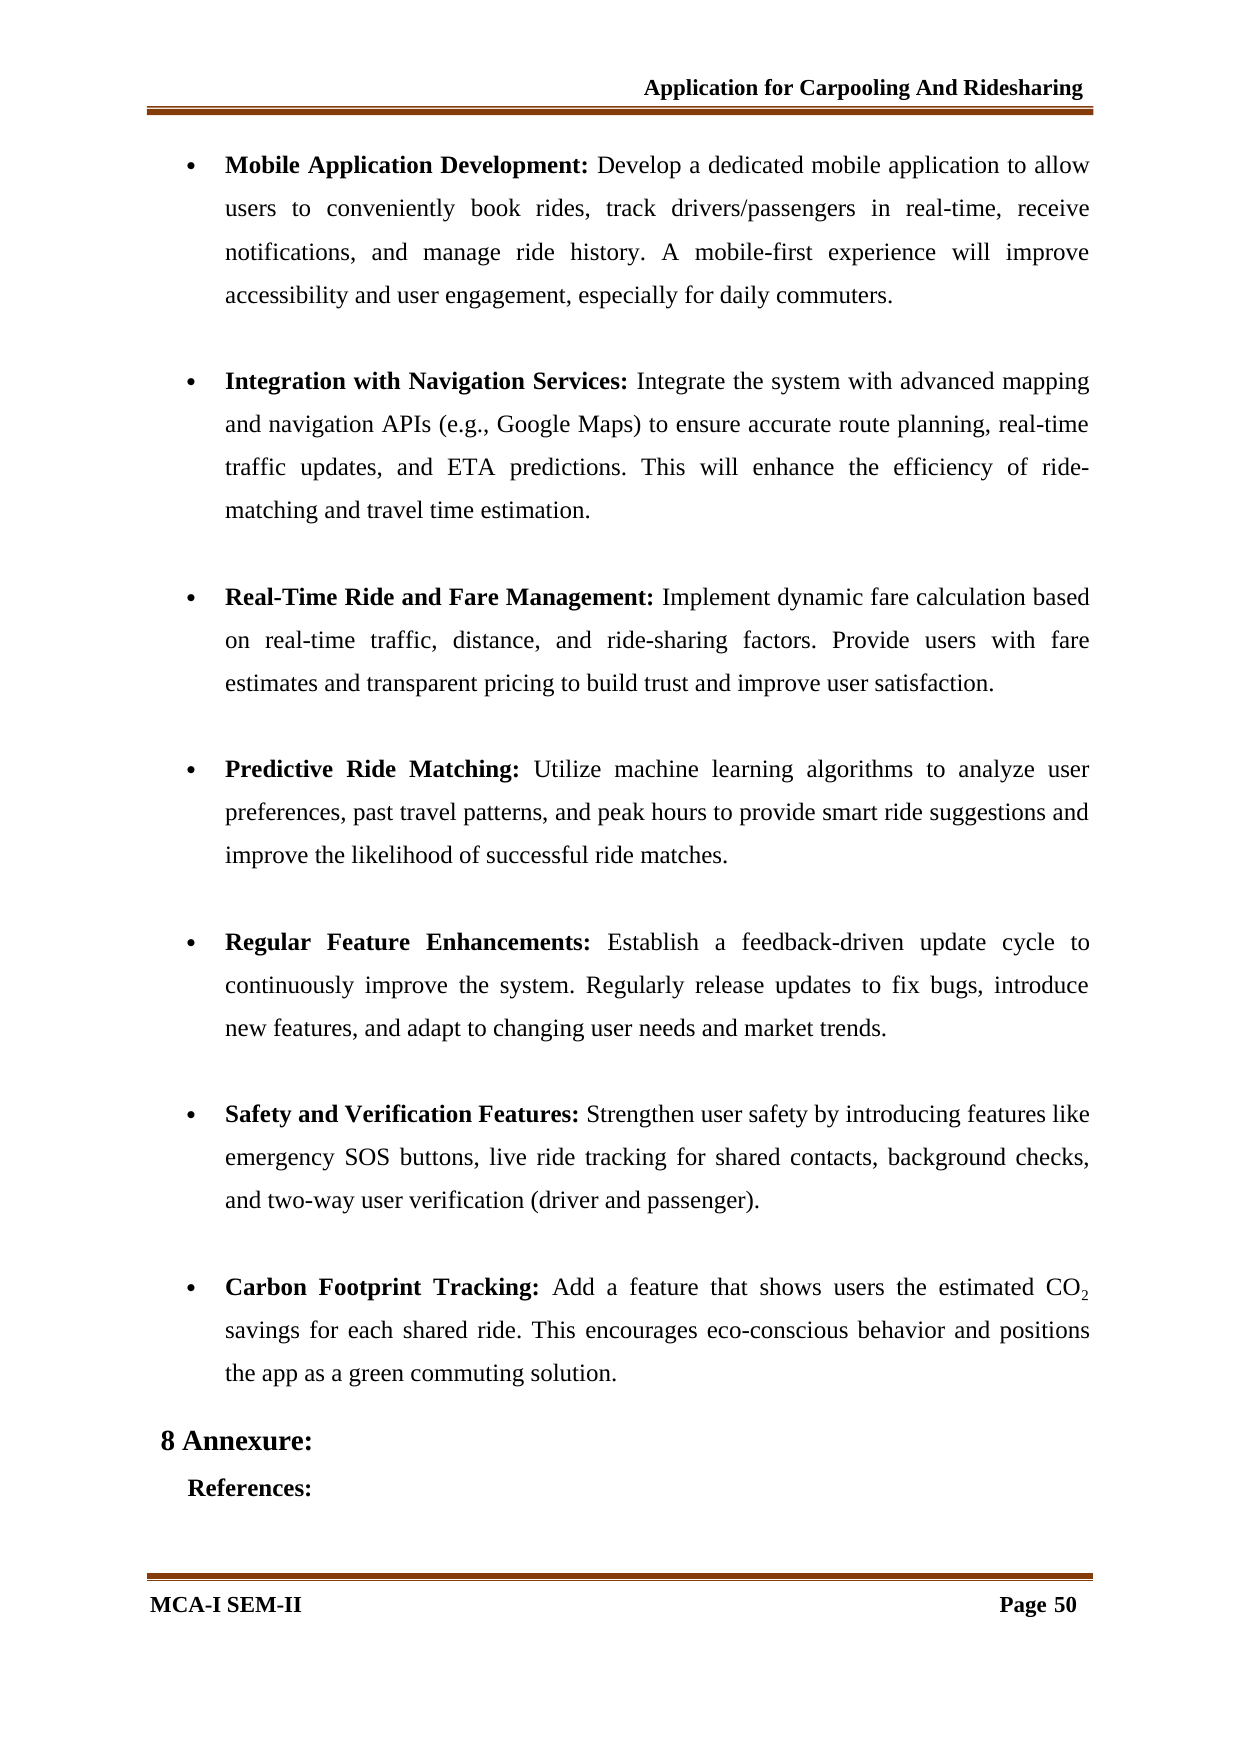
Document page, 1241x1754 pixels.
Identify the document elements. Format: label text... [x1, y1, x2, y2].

list Integration with Navigation Services: Integrate the system with advanced mapping and navigation APIs (e.g., Google Maps) to ensure accurate route planning, real-time traffic updates, and ETA predictions. This will enhance the efficiency of ride-matching and travel time estimation. [187, 366, 1090, 524]
list Regular Feature Enhancements: Establish a feedback-driven update cycle to continuously improve the system. Regularly release updates to fix bugs, introduce new features, and adapt to changing user needs and market trends. [187, 927, 1090, 1042]
list Safety and Verification Features: Strengthen user safety by introducing features like emergency SOS buttons, live ride tracking for shared contacts, background checks, and two-way user verification (driver and passenger). [187, 1099, 1090, 1214]
list Mobile Application Development: Develop a dedicated mobile application to allow users to conveniently book rides, track drivers/passengers in real-time, receive notifications, and manage ride history. A mobile-first experience will improve accessibility and user engagement, especially for daily commuters. [187, 150, 1090, 308]
text References: [150, 1473, 1090, 1502]
list Carbon Footprint Tracking: Add a feature that shows users the estimated CO₂ savings for each shared ride. This encourages eco-conscious behavior and positions the app as a green commuting solution. [187, 1272, 1090, 1387]
list Predictive Ride Matching: Utilize machine learning algorithms to analyze user preferences, past travel patterns, and peak hours to provide smart ride suggestions and improve the likelihood of successful ride matches. [187, 754, 1090, 869]
list Real-Time Ride and Fare Management: Implement dynamic fare calculation based on real-time traffic, distance, and ride-sharing factors. Provide users with fare estimates and transparent pricing to build trust and improve user satisfaction. [187, 582, 1090, 697]
text 8 Annexure: [160, 1423, 1090, 1456]
